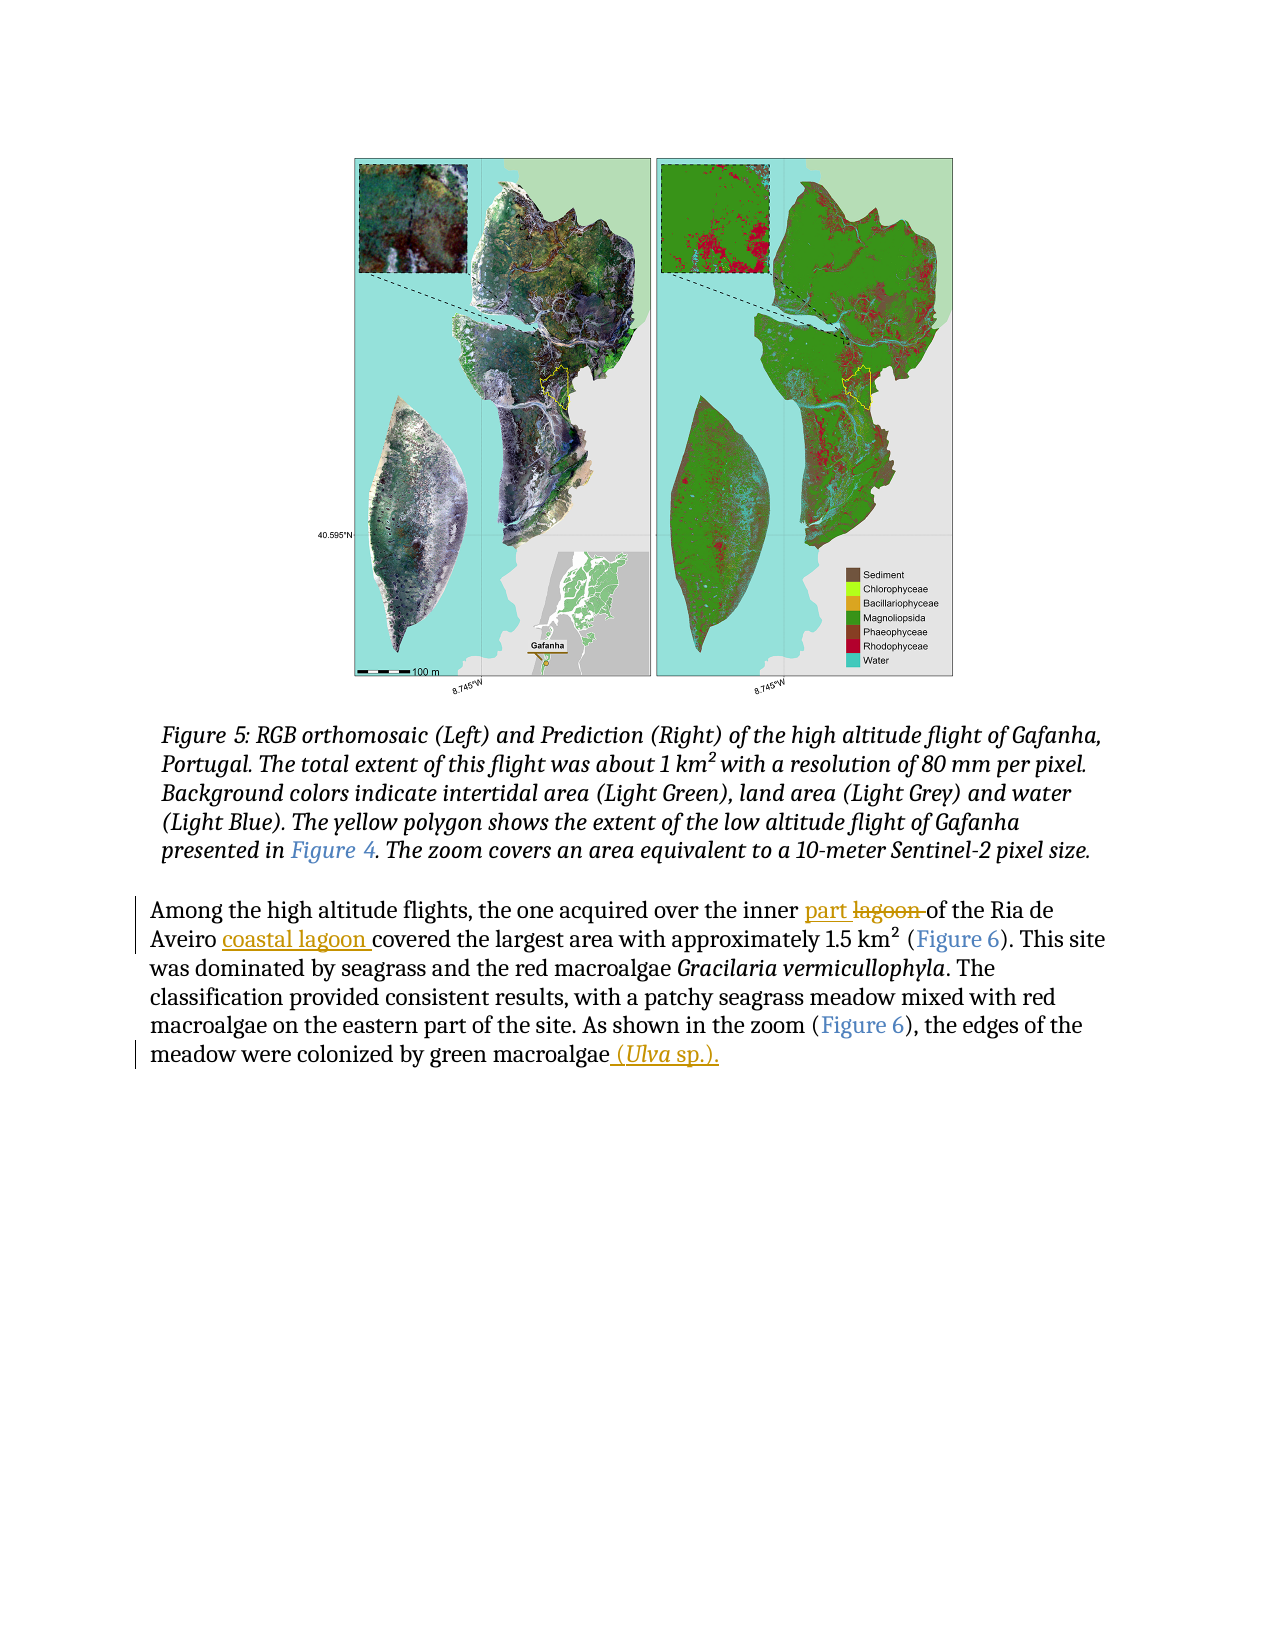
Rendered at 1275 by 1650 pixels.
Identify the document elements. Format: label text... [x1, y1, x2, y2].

table_header Figure 5: RGB orthomosaic (Left) and Prediction (Right) of the high altitude flight of Gafanha, Portugal. The total extent of this flight was about 1 km² with a resolution of 80 mm per pixel. Background colors indicate intertidal area (Light Green), land area (Light Grey) and water (Light Blue). The yellow polygon shows the extent of the low altitude flight of Gafanha presented in Figure 4. The zoom covers an area equivalent to a 10-meter Sentinel-2 pixel size. [150, 150, 1125, 878]
picture [317, 153, 958, 701]
text Among the high altitude flights, the one acquired over the inner of the Ria de Aveiro covered the largest area with approximately 1.5 km² (Figure 6). This site was dominated by seagrass and the red macroalgae Gracilaria vermicullophyla. The classification provided consistent results, with a patchy seagrass meadow mixed with red macroalgae on the eastern part of the site. As shown in the zoom (Figure 6), the edges of the meadow were colonized by green macroalgae [150, 896, 1125, 1069]
